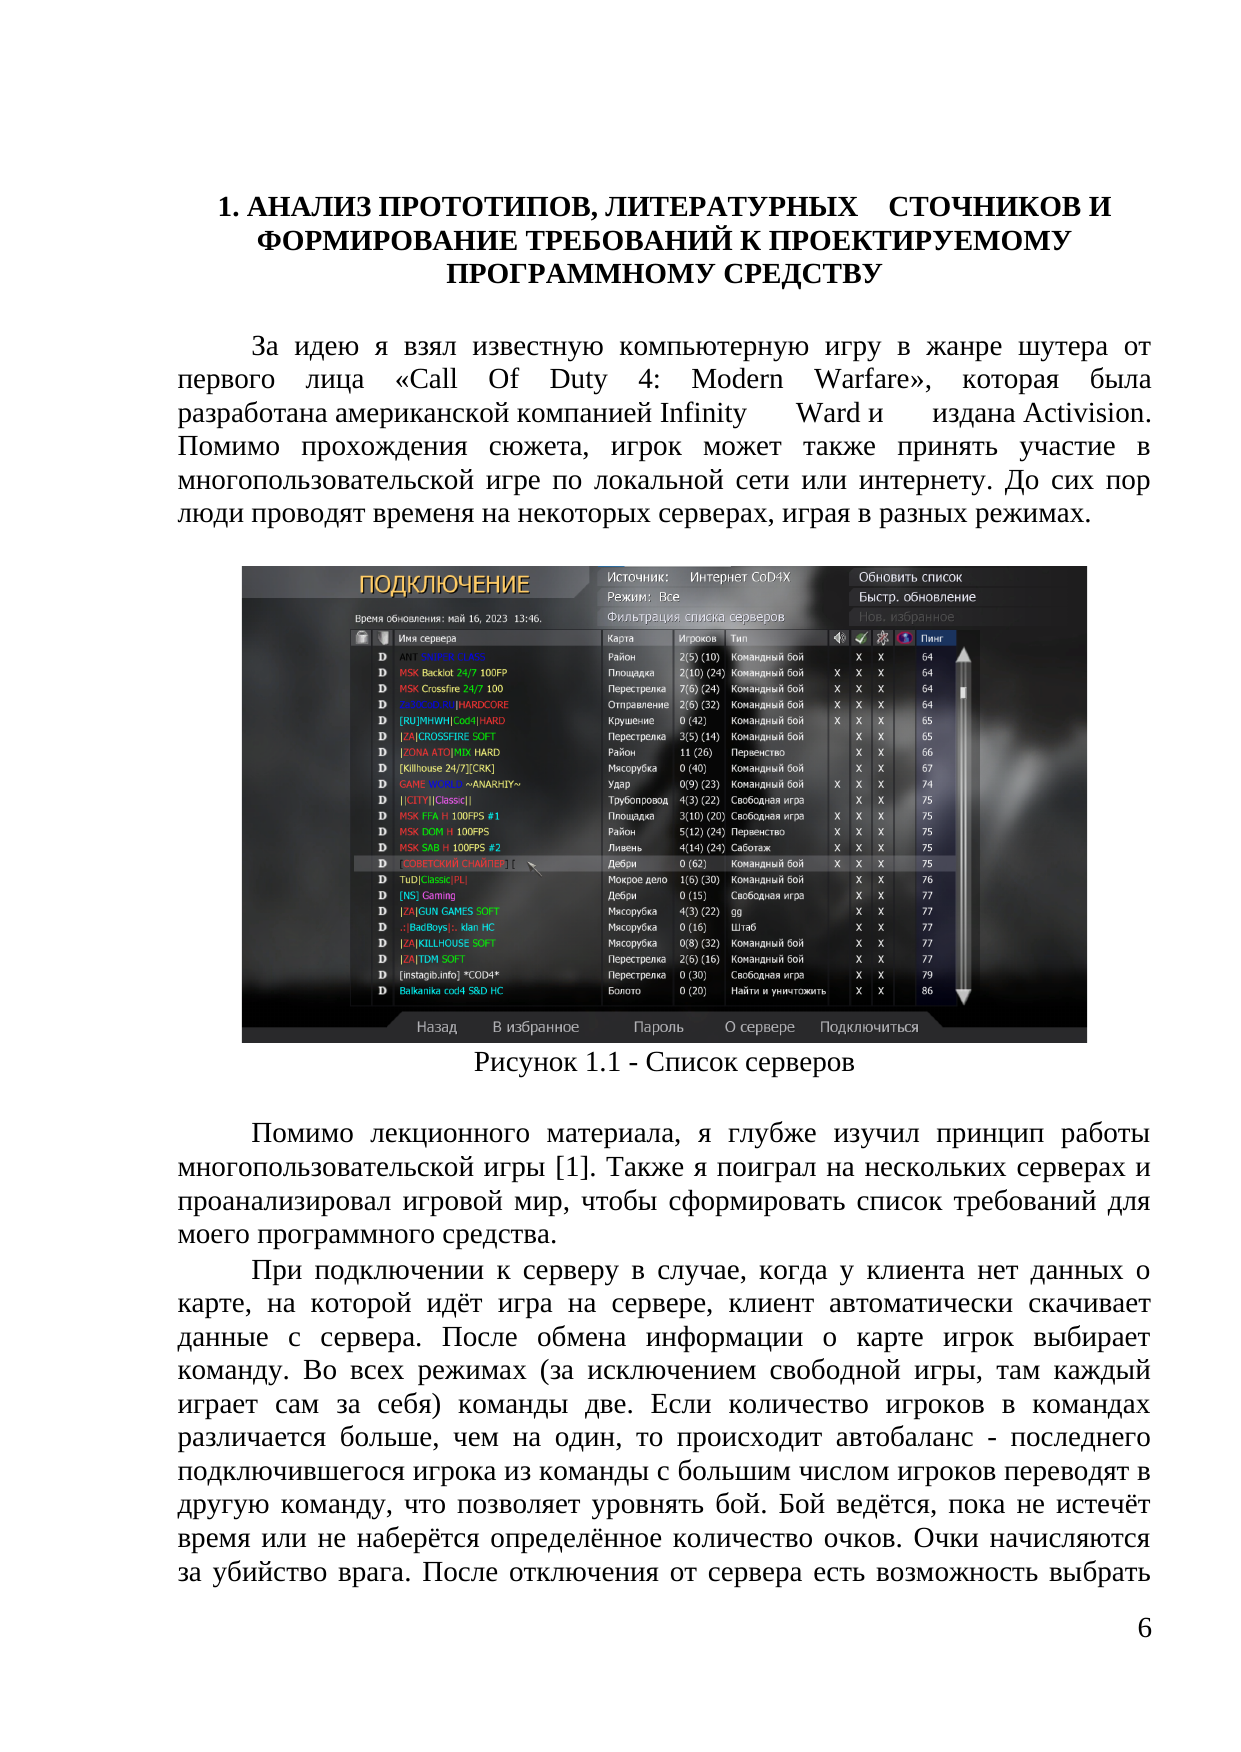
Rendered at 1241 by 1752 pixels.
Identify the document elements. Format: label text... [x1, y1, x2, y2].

text Помимо лекционного материала, я глубже изучил принцип работы многопользовательской игры [1]. Также я поиграл на нескольких серверах и проанализировал игровой мир, чтобы сформировать список требований для моего программного средства. [177, 1116, 1152, 1250]
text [177, 1252, 1152, 1587]
subtitle АНАЛИЗ ПРОТОТИПОВ, ЛИТЕРАТУРНЫХ СТОЧНИКОВ И ФОРМИРОВАНИЕ ТРЕБОВАНИЙ К ПРОЕКТИРУЕМОМУ ПРОГРАММНОМУ СРЕДСТВУ [177, 189, 1152, 290]
text За идею я взял известную компьютерную игру в жанре шутера от первого лица «Call Of Duty 4: Modern Warfare», которая была разработана американской компанией Infinity Ward и издана Activision. Помимо прохождения сюжета, игрок может также принять участие в многопользовательской игре по локальной сети или интернету. До сих пор люди проводят временя на некоторых серверах, играя в разных режимах. [177, 328, 1152, 529]
text Рисунок 1.1 - Список серверов [177, 1044, 1152, 1078]
picture [241, 566, 1088, 1043]
